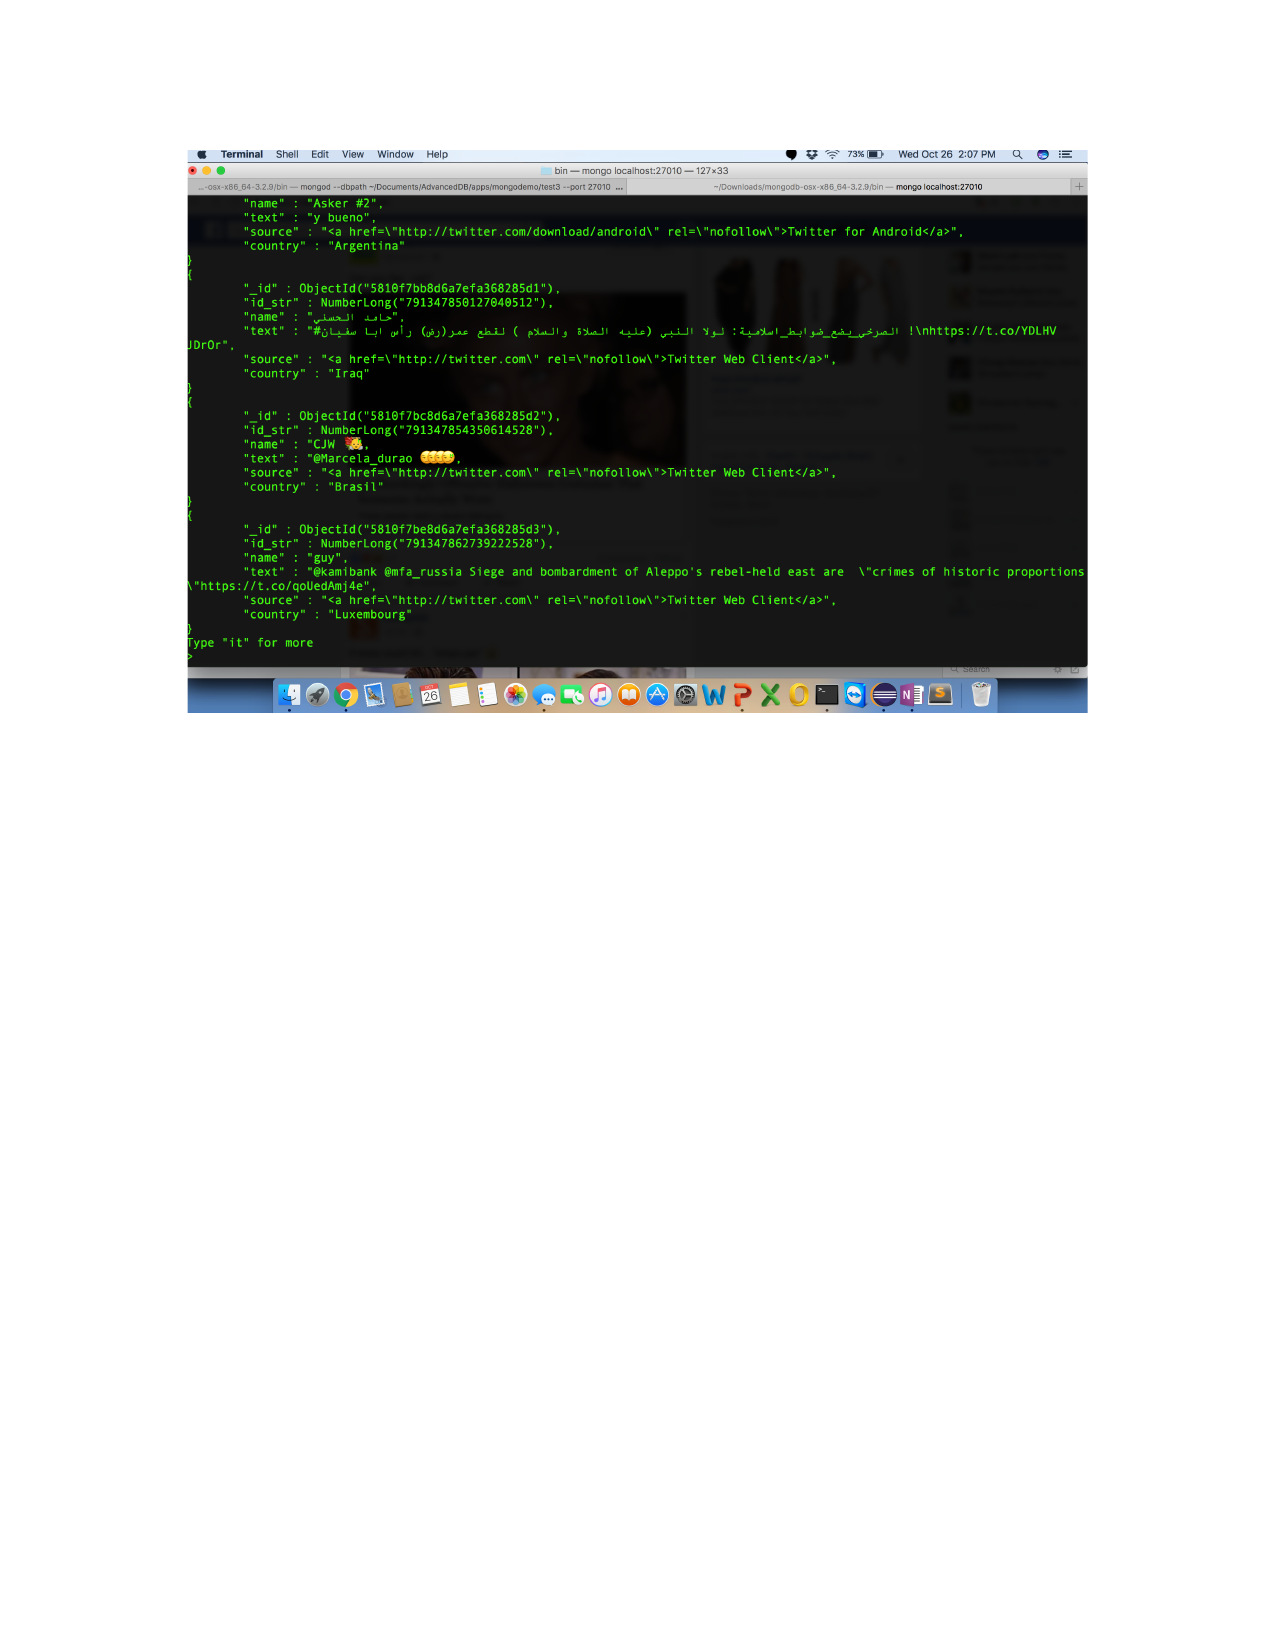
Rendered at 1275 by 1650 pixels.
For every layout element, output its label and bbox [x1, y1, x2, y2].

picture [187, 150, 1088, 713]
